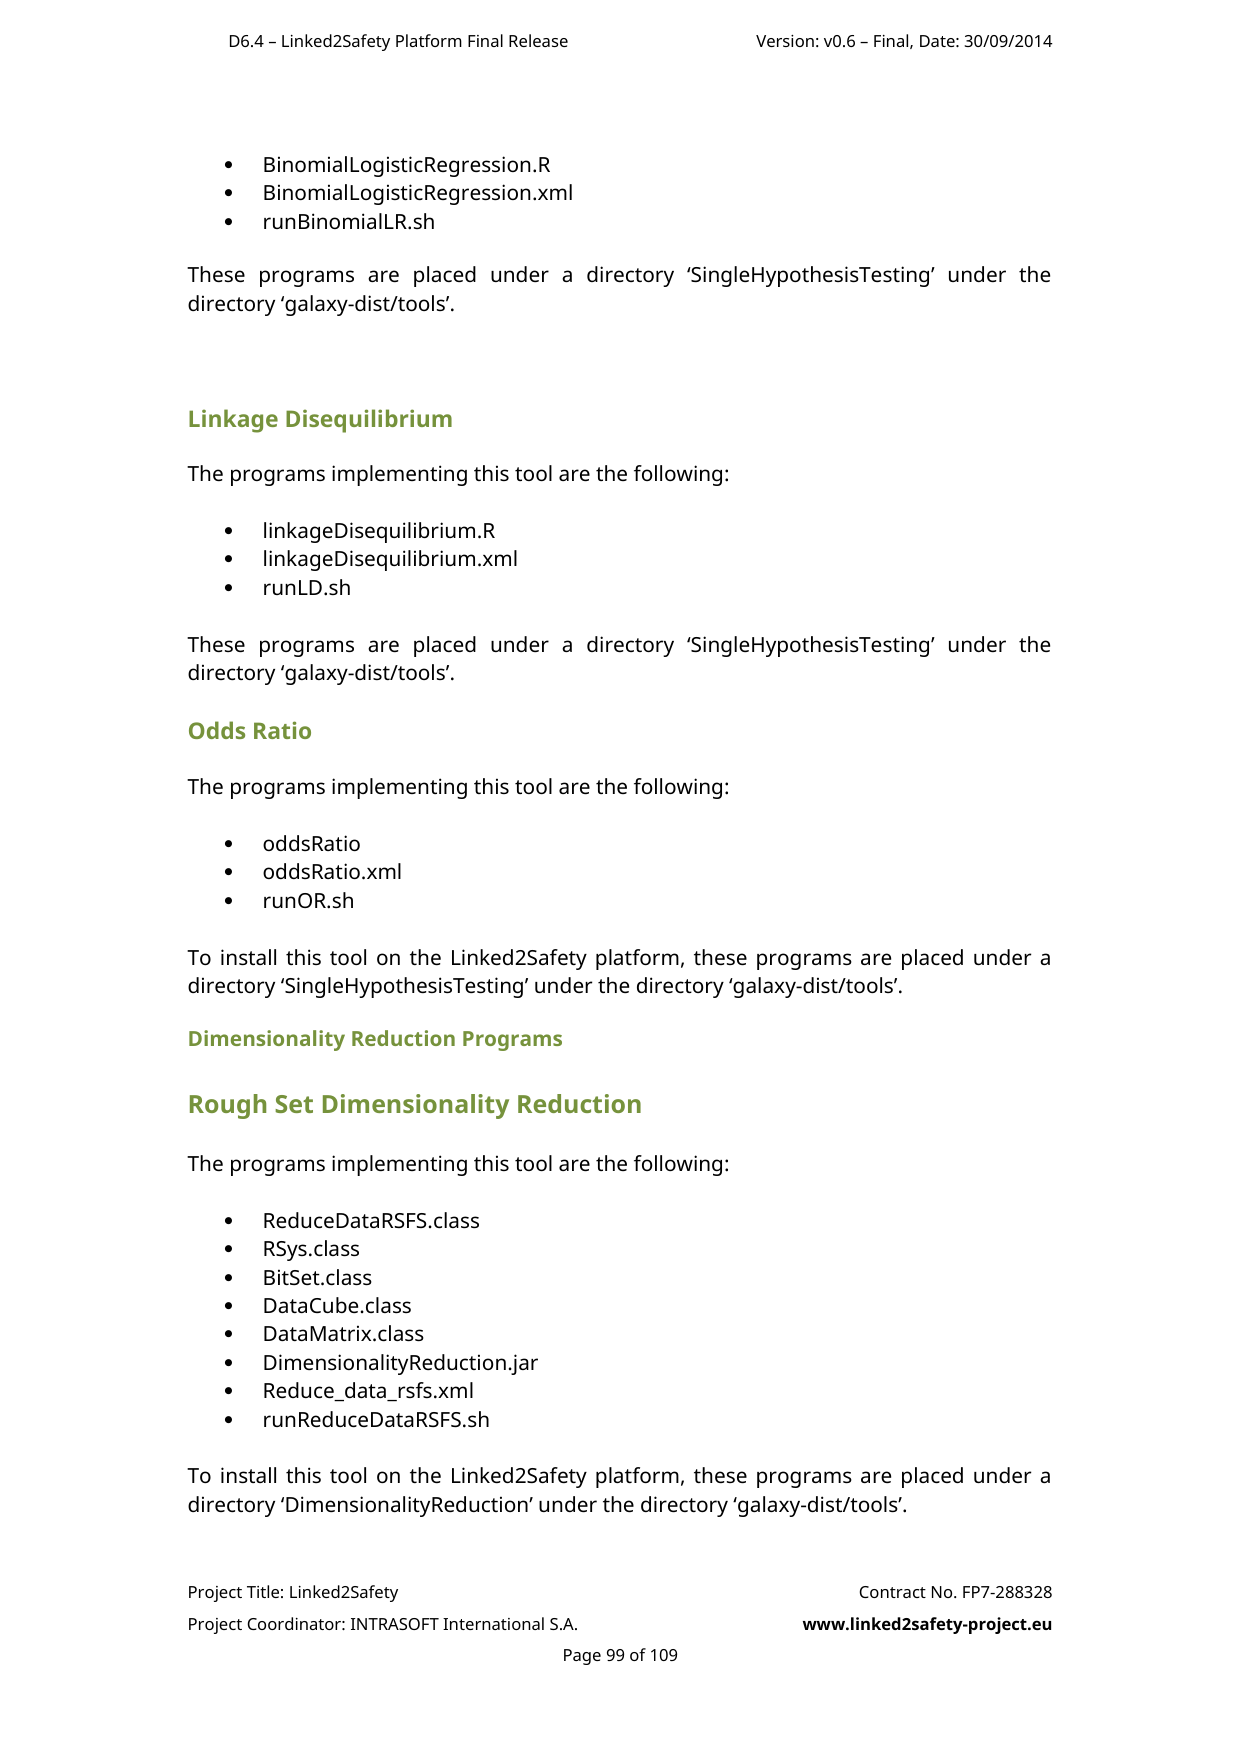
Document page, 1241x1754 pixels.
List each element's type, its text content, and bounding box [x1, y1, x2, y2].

text These programs are placed under a directory ‘SingleHypothesisTesting’ under the directory ‘galaxy-dist/tools’. [187, 260, 1053, 317]
list DimensionalityReduction.jar [225, 1348, 1053, 1376]
text Linkage Disequilibrium [187, 402, 1053, 434]
list runOR.sh [225, 886, 1053, 914]
text These programs are placed under a directory ‘SingleHypothesisTesting’ under the directory ‘galaxy-dist/tools’. [187, 630, 1053, 687]
list linkageDisequilibrium.xml [225, 544, 1053, 573]
list RSys.class [225, 1234, 1053, 1263]
list DataCube.class [225, 1291, 1053, 1319]
subtitle Rough Set Dimensionality Reduction [187, 1086, 1053, 1120]
list Reduce_data_rsfs.xml [225, 1376, 1053, 1405]
text To install this tool on the Linked2Safety platform, these programs are placed under a directory ‘SingleHypothesisTesting’ under the directory ‘galaxy-dist/tools’. [187, 943, 1053, 999]
list linkageDisequilibrium.R [225, 516, 1053, 544]
list oddsRatio [225, 829, 1053, 857]
list DataMatrix.class [225, 1319, 1053, 1348]
list runLD.sh [225, 573, 1053, 601]
subtitle Dimensionality Reduction Programs [187, 1024, 1053, 1053]
text The programs implementing this tool are the following: [187, 1149, 1053, 1177]
list BinomialLogisticRegression.xml [225, 178, 1053, 207]
text The programs implementing this tool are the following: [187, 459, 1053, 488]
list ReduceDataRSFS.class [225, 1206, 1053, 1234]
list oddsRatio.xml [225, 857, 1053, 886]
list runReduceDataRSFS.sh [225, 1405, 1053, 1433]
list BitSet.class [225, 1263, 1053, 1291]
list runBinomialLR.sh [225, 207, 1053, 235]
text Odds Ratio [187, 715, 1053, 746]
list BinomialLogisticRegression.R [225, 150, 1053, 178]
text The programs implementing this tool are the following: [187, 772, 1053, 800]
